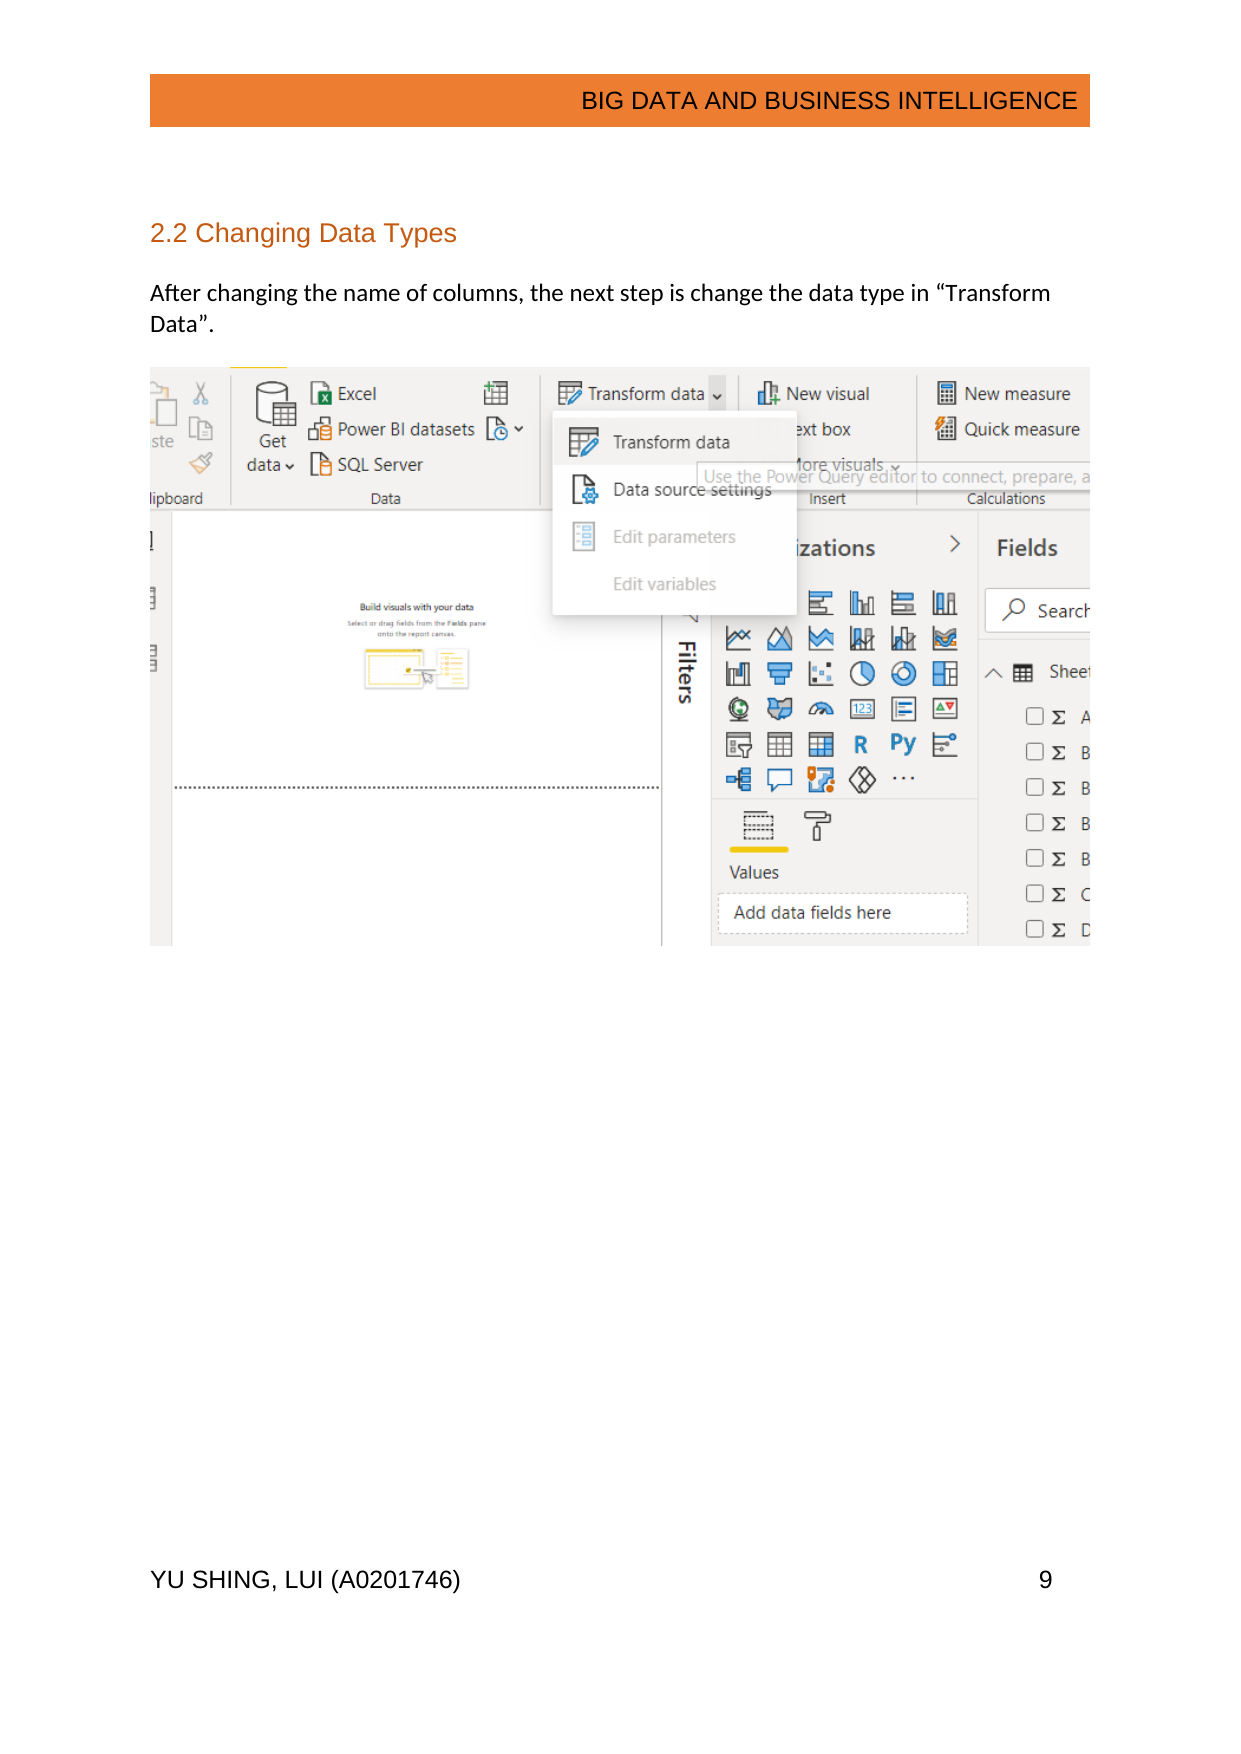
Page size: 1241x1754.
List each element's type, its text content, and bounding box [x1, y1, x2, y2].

picture [150, 367, 1091, 946]
subtitle 2.2 Changing Data Types [150, 217, 1090, 248]
text After changing the name of columns, the next step is change the data type in “Transform Data”. [150, 277, 1090, 338]
